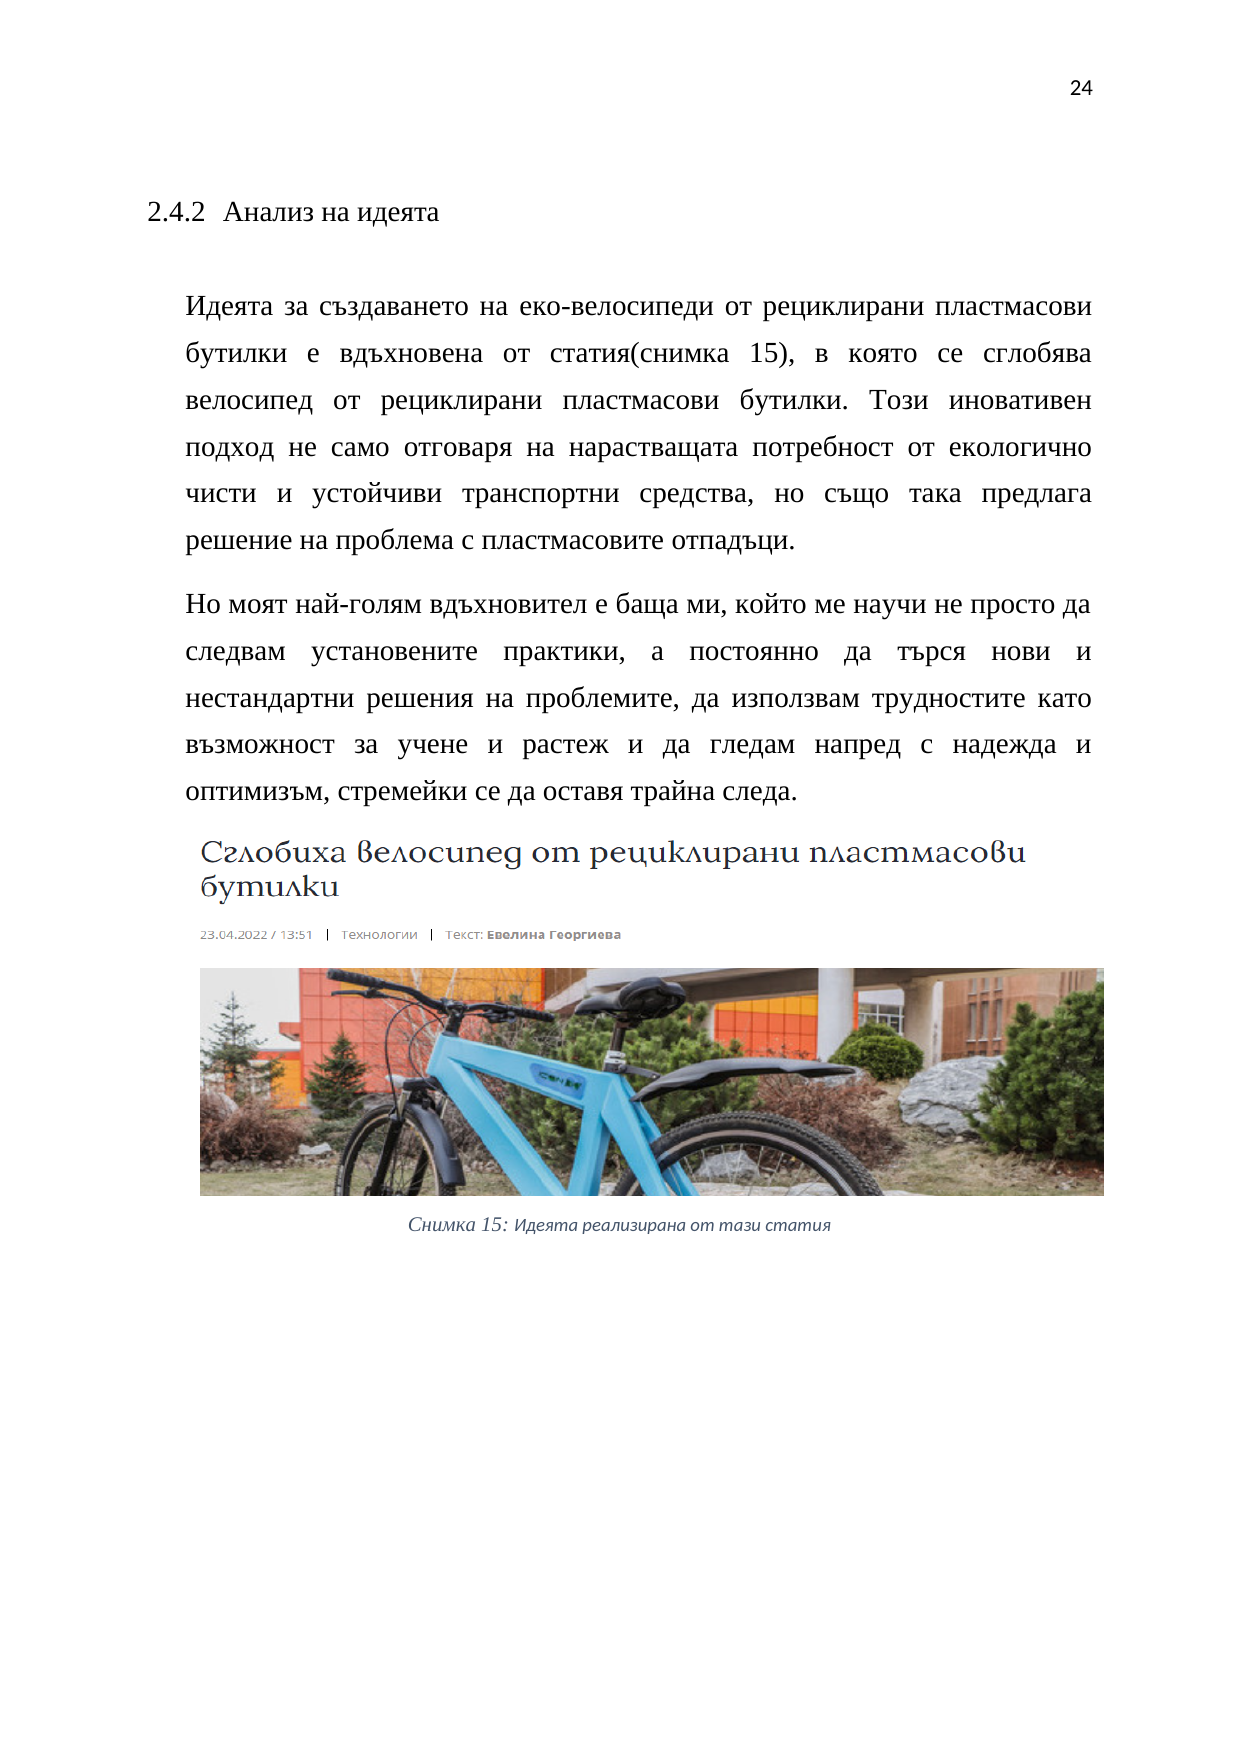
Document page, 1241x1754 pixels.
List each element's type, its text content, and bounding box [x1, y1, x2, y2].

text Но моят най-голям вдъхновител е баща ми, който ме научи не просто да следвам установените практики, а постоянно да търся нови и нестандартни решения на проблемите, да използвам трудностите като възможност за учене и растеж и да гледам напред с надежда и оптимизъм, стремейки се да оставя трайна следа. [185, 586, 1093, 807]
text Идеята за създаването на еко-велосипеди от рециклирани пластмасови бутилки е вдъхновена от статия(снимка 15), в която се сглобява велосипед от рециклирани пластмасови бутилки. Този иновативен подход не само отговаря на нарастващата потребност от екологично чисти и устойчиви транспортни средства, но също така предлага решение на проблема с пластмасовите отпадъци. [185, 288, 1093, 556]
subtitle 2.4.2 Анализ на идеята [147, 194, 1093, 228]
picture [185, 837, 1116, 1196]
